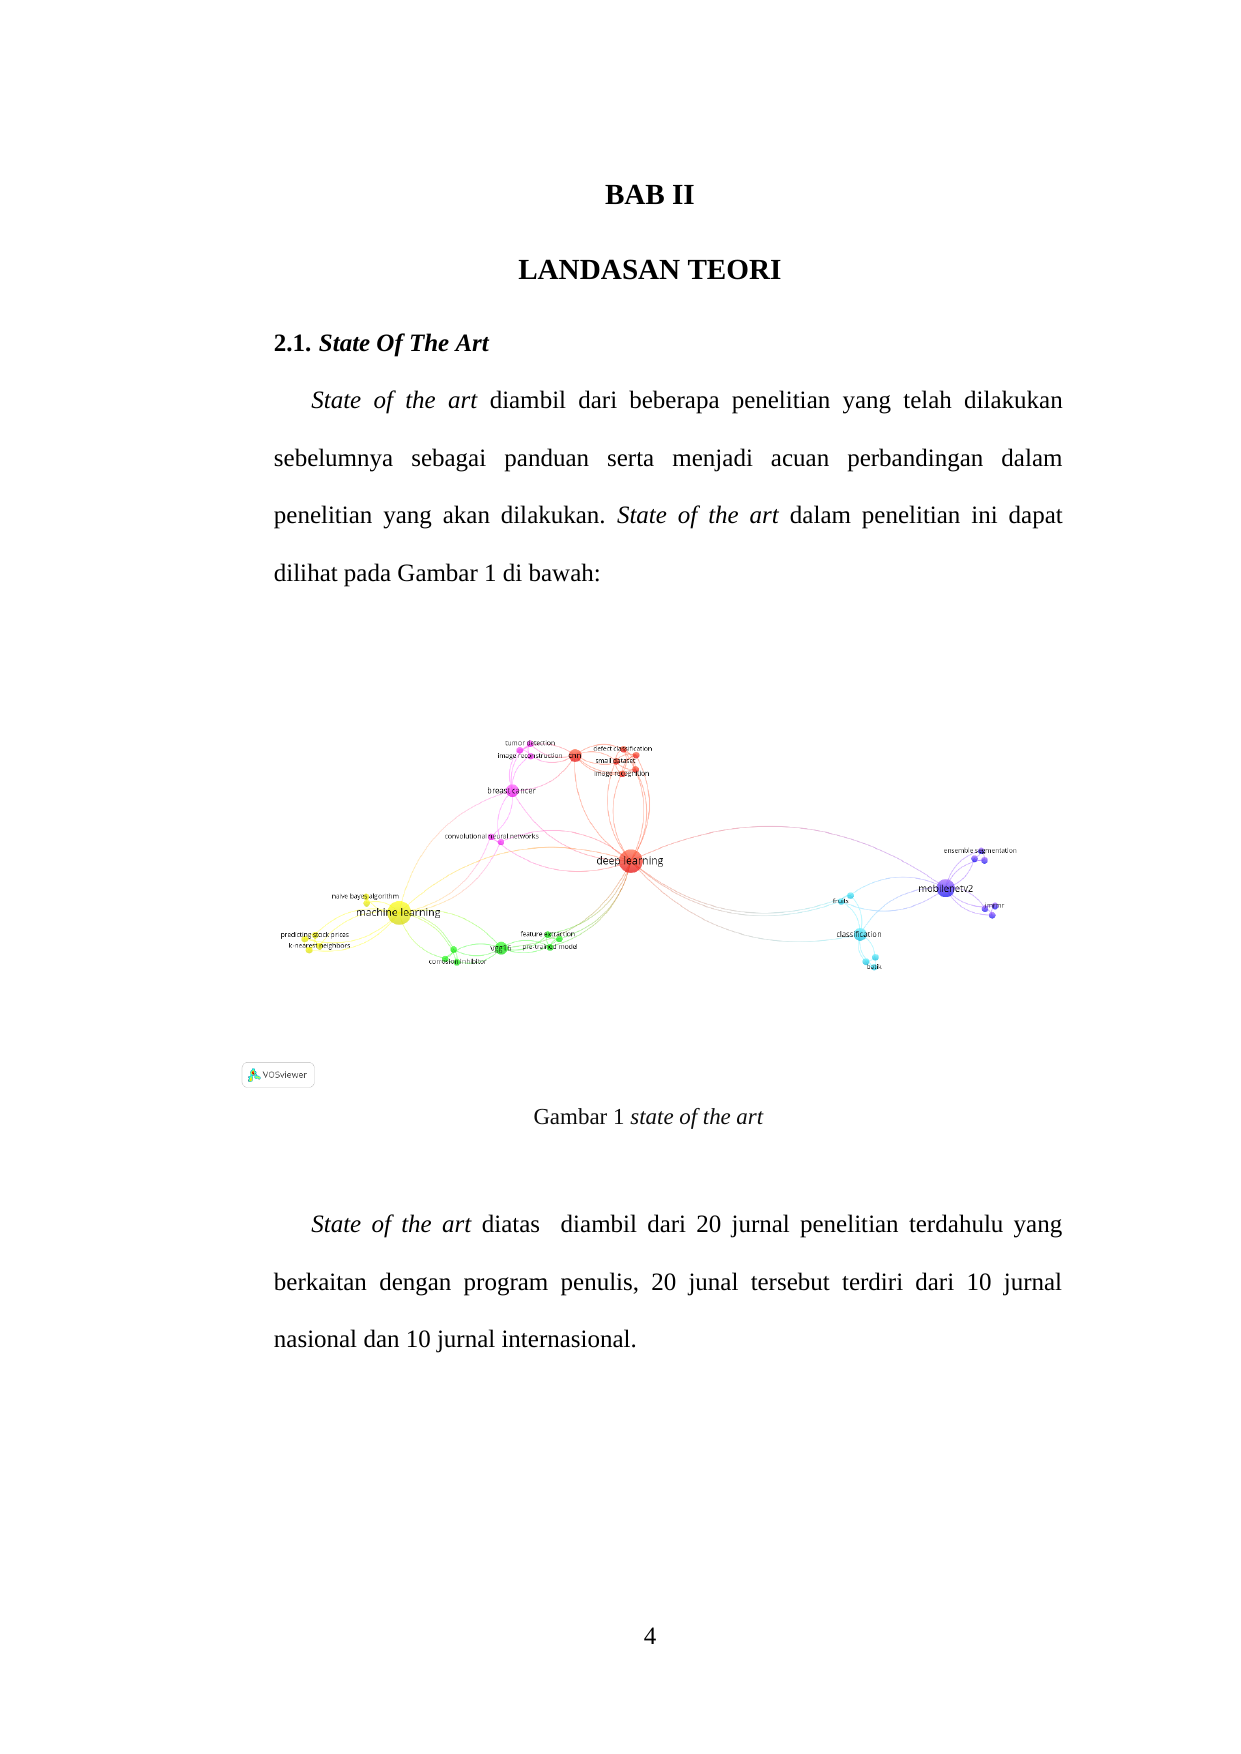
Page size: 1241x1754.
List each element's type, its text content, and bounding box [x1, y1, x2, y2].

picture [235, 615, 1063, 1094]
subtitle State Of The Art [274, 328, 1063, 357]
text State of the art diambil dari beberapa penelitian yang telah dilakukan sebelumnya sebagai panduan serta menjadi acuan perbandingan dalam penelitian yang akan dilakukan. State of the art dalam penelitian ini dapat dilihat pada Gambar 1 di bawah: [274, 385, 1063, 587]
text State of the art diatas diambil dari 20 jurnal penelitian terdahulu yang berkaitan dengan program penulis, 20 junal tersebut terdiri dari 10 jurnal nasional dan 10 jurnal internasional. [274, 1209, 1063, 1353]
subtitle LANDASAN TEORI [236, 252, 1063, 286]
subtitle BAB II [236, 177, 1063, 211]
